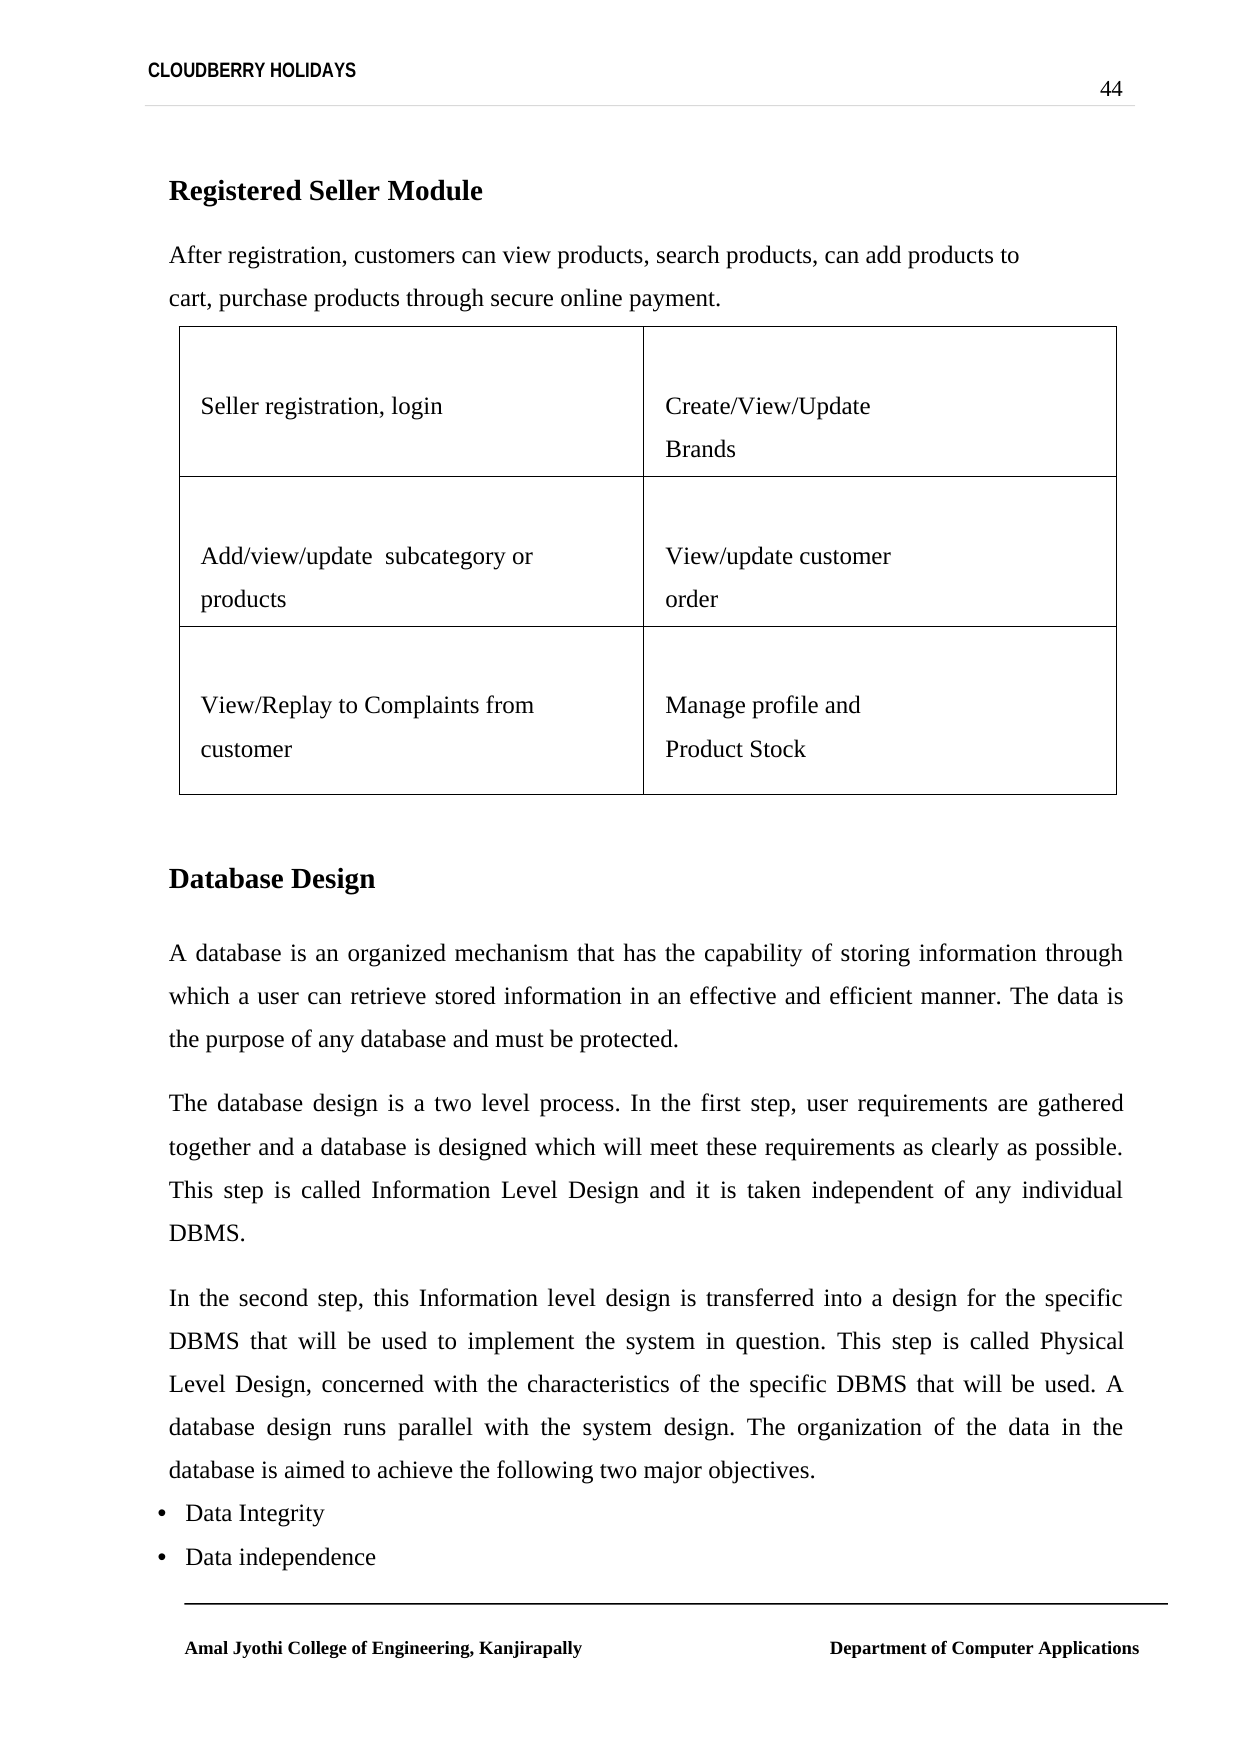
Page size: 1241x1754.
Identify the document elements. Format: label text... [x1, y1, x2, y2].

table_header Seller registration, login [180, 327, 643, 476]
text The database design is a two level process. In the first step, user requirements are gathered together and a database is designed which will meet these requirements as clearly as possible. This step is called Information Level Design and it is taken independent of any individual DBMS. [169, 1088, 1124, 1247]
table_cell View/update customer order [644, 477, 1116, 626]
text A database is an organized mechanism that has the capability of storing information through which a user can retrieve stored information in an effective and efficient manner. The data is the purpose of any database and must be protected. [169, 938, 1124, 1053]
table_cell View/Replay to Complaints from customer [180, 627, 643, 794]
table_header Create/View/Update Brands [644, 327, 1116, 476]
subtitle Registered Seller Module [169, 173, 987, 207]
text Database Design [169, 861, 987, 894]
table_cell Add/view/update subcategory or products [180, 477, 643, 626]
list Data Integrity [157, 1498, 987, 1527]
list Data independence [157, 1542, 987, 1570]
table_cell Manage profile and Product Stock [644, 627, 1116, 794]
text After registration, customers can view products, search products, can add products to cart, purchase products through secure online payment. [169, 240, 1049, 312]
text In the second step, this Information level design is transferred into a design for the specific DBMS that will be used to implement the system in question. This step is called Physical Level Design, concerned with the characteristics of the specific DBMS that will be used. A database design runs parallel with the system design. The organization of the data in the database is aimed to achieve the following two major objectives. [169, 1283, 1124, 1484]
